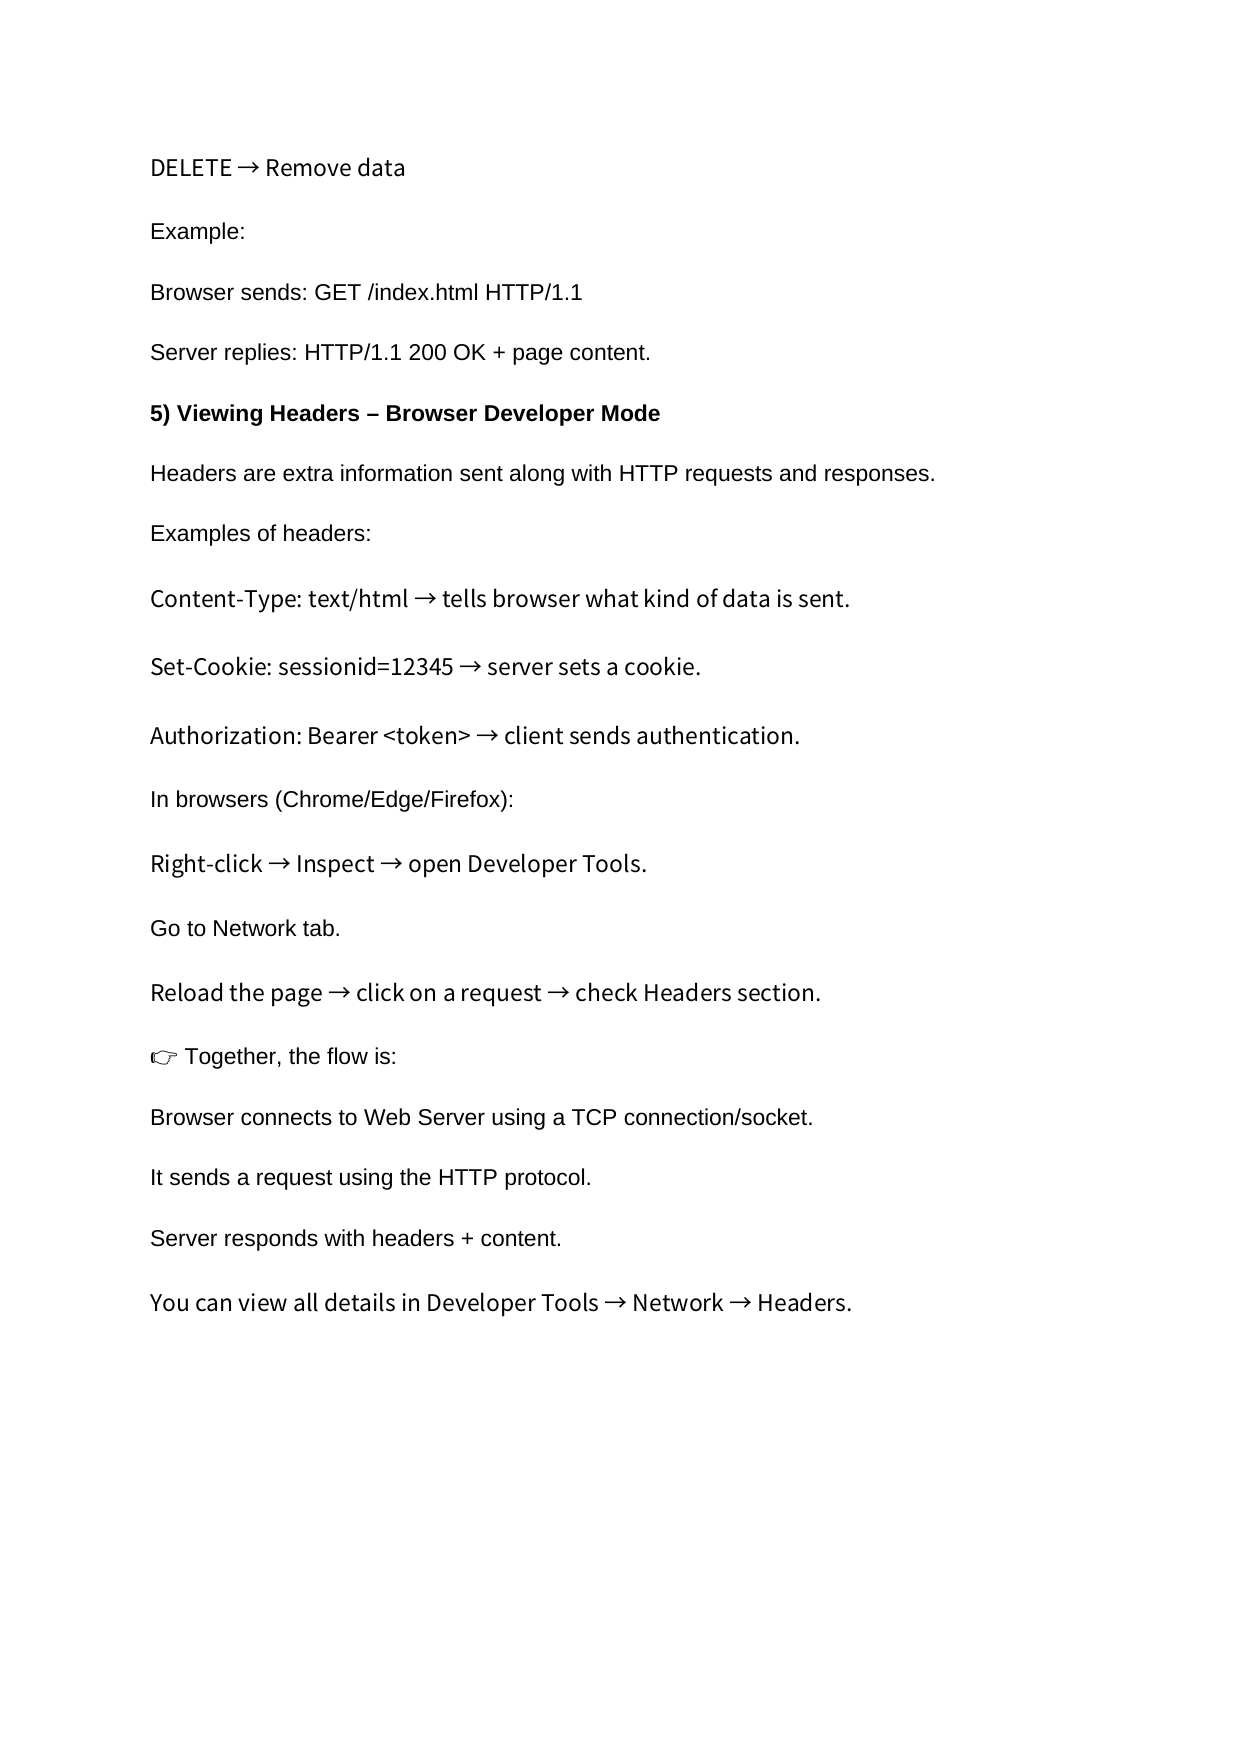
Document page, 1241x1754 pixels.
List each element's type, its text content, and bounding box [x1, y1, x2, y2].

text In browsers (Chrome/Edge/Firefox): [150, 786, 1090, 812]
text Headers are extra information sent along with HTTP requests and responses. [150, 460, 1090, 486]
text Reload the page → click on a request → check Headers section. [150, 975, 1090, 1008]
text It sends a request using the HTTP protocol. [150, 1164, 1090, 1191]
text Set-Cookie: sessionid=12345 → server sets a cookie. [150, 649, 1090, 682]
text Right-click → Inspect → open Developer Tools. [150, 846, 1090, 879]
text Server responds with headers + content. [150, 1224, 1090, 1251]
text Browser connects to Web Server using a TCP connection/socket. [150, 1104, 1090, 1130]
text 5) Viewing Headers – Browser Developer Mode [150, 399, 1090, 426]
text Go to Network tab. [150, 914, 1090, 941]
text Example: [150, 218, 1090, 245]
text Browser sends: GET /index.html HTTP/1.1 [150, 279, 1090, 305]
text Examples of headers: [150, 520, 1090, 547]
text Authorization: Bearer <token> → client sends authentication. [150, 717, 1090, 751]
text 👉 Together, the flow is: [150, 1043, 1090, 1070]
text Server replies: HTTP/1.1 200 OK + page content. [150, 339, 1090, 366]
text You can view all details in Developer Tools → Network → Headers. [150, 1285, 1090, 1318]
text DELETE → Remove data [150, 150, 1090, 183]
text Content-Type: text/html → tells browser what kind of data is sent. [150, 581, 1090, 614]
